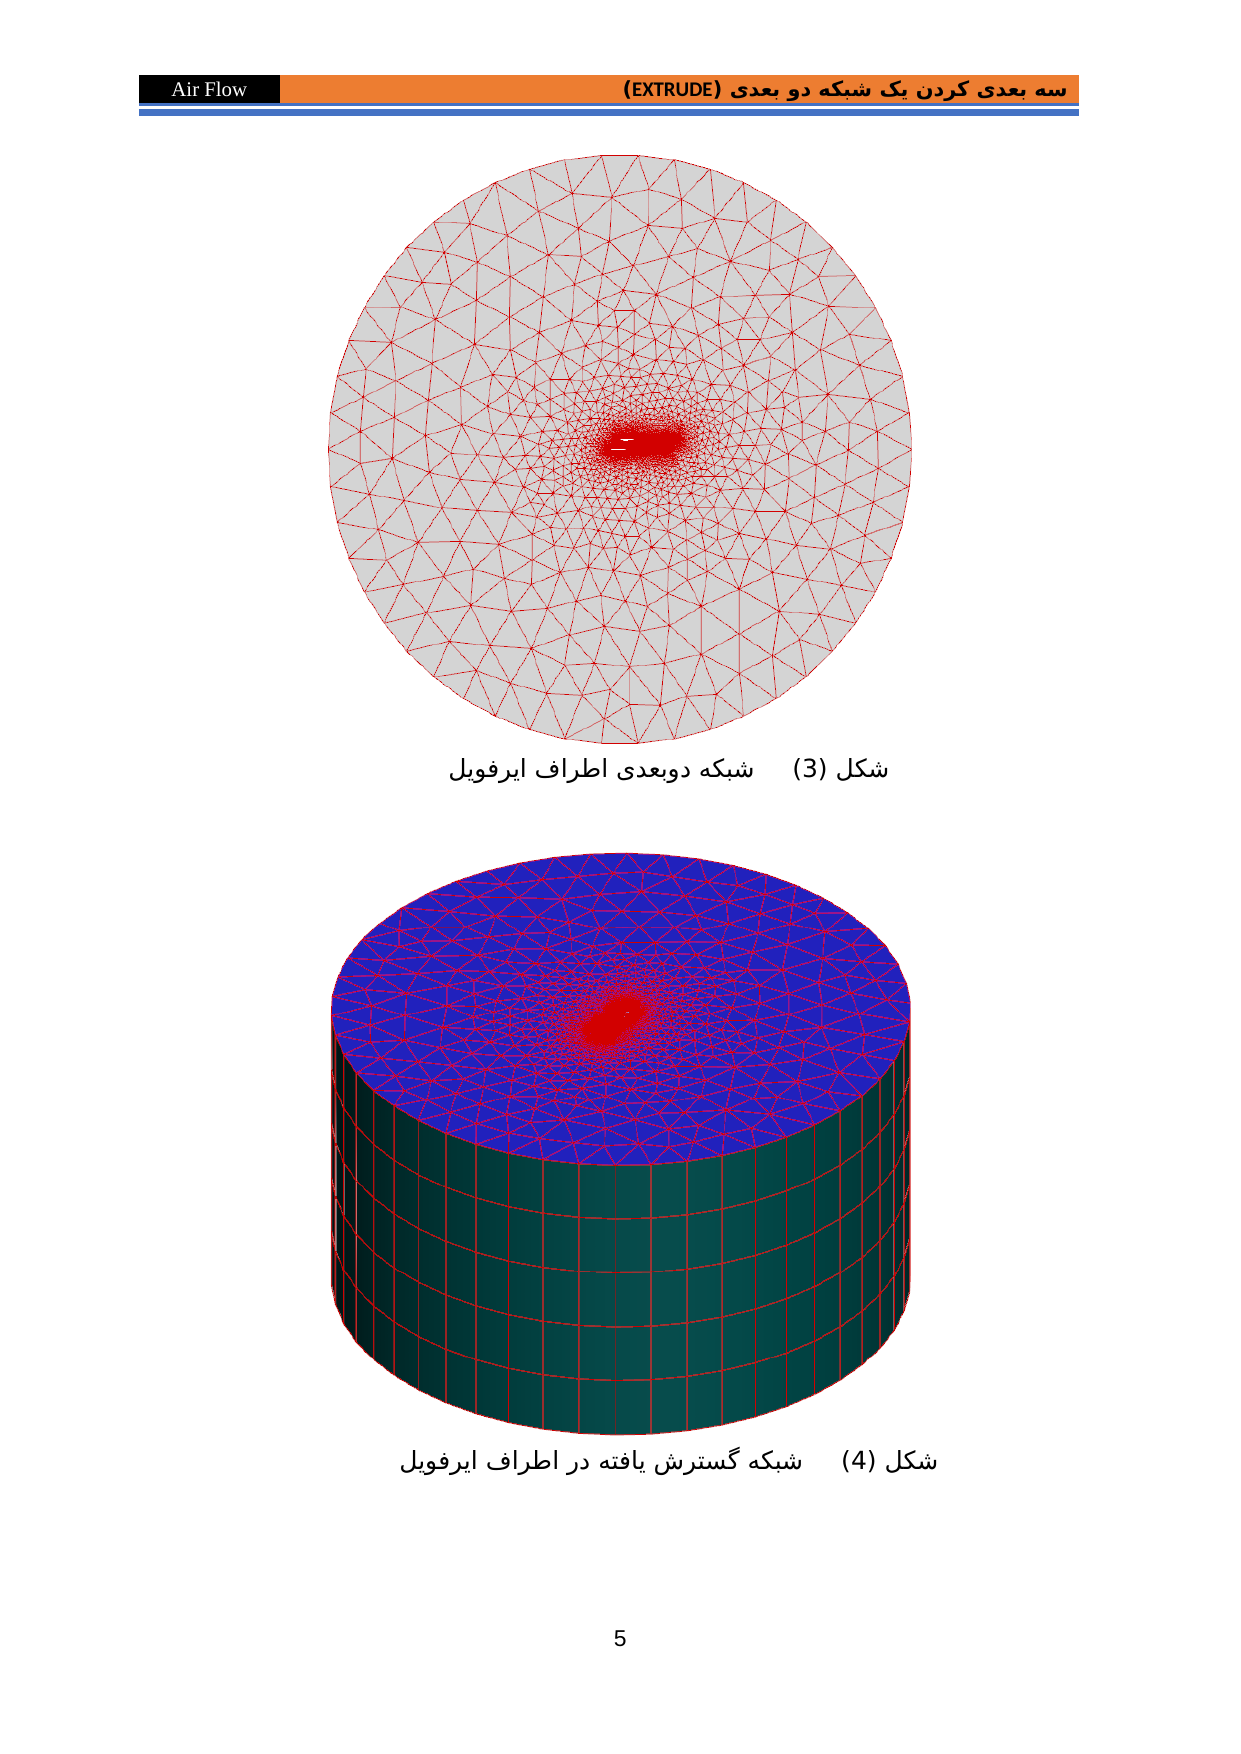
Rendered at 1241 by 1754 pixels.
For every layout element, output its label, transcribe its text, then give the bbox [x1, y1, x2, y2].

text شبکه گسترش یافته در اطراف ایرفویل [150, 1446, 1090, 1476]
text شبکه دوبعدی اطراف ایرفویل [150, 754, 1090, 783]
picture [320, 842, 920, 1443]
picture [320, 150, 920, 750]
